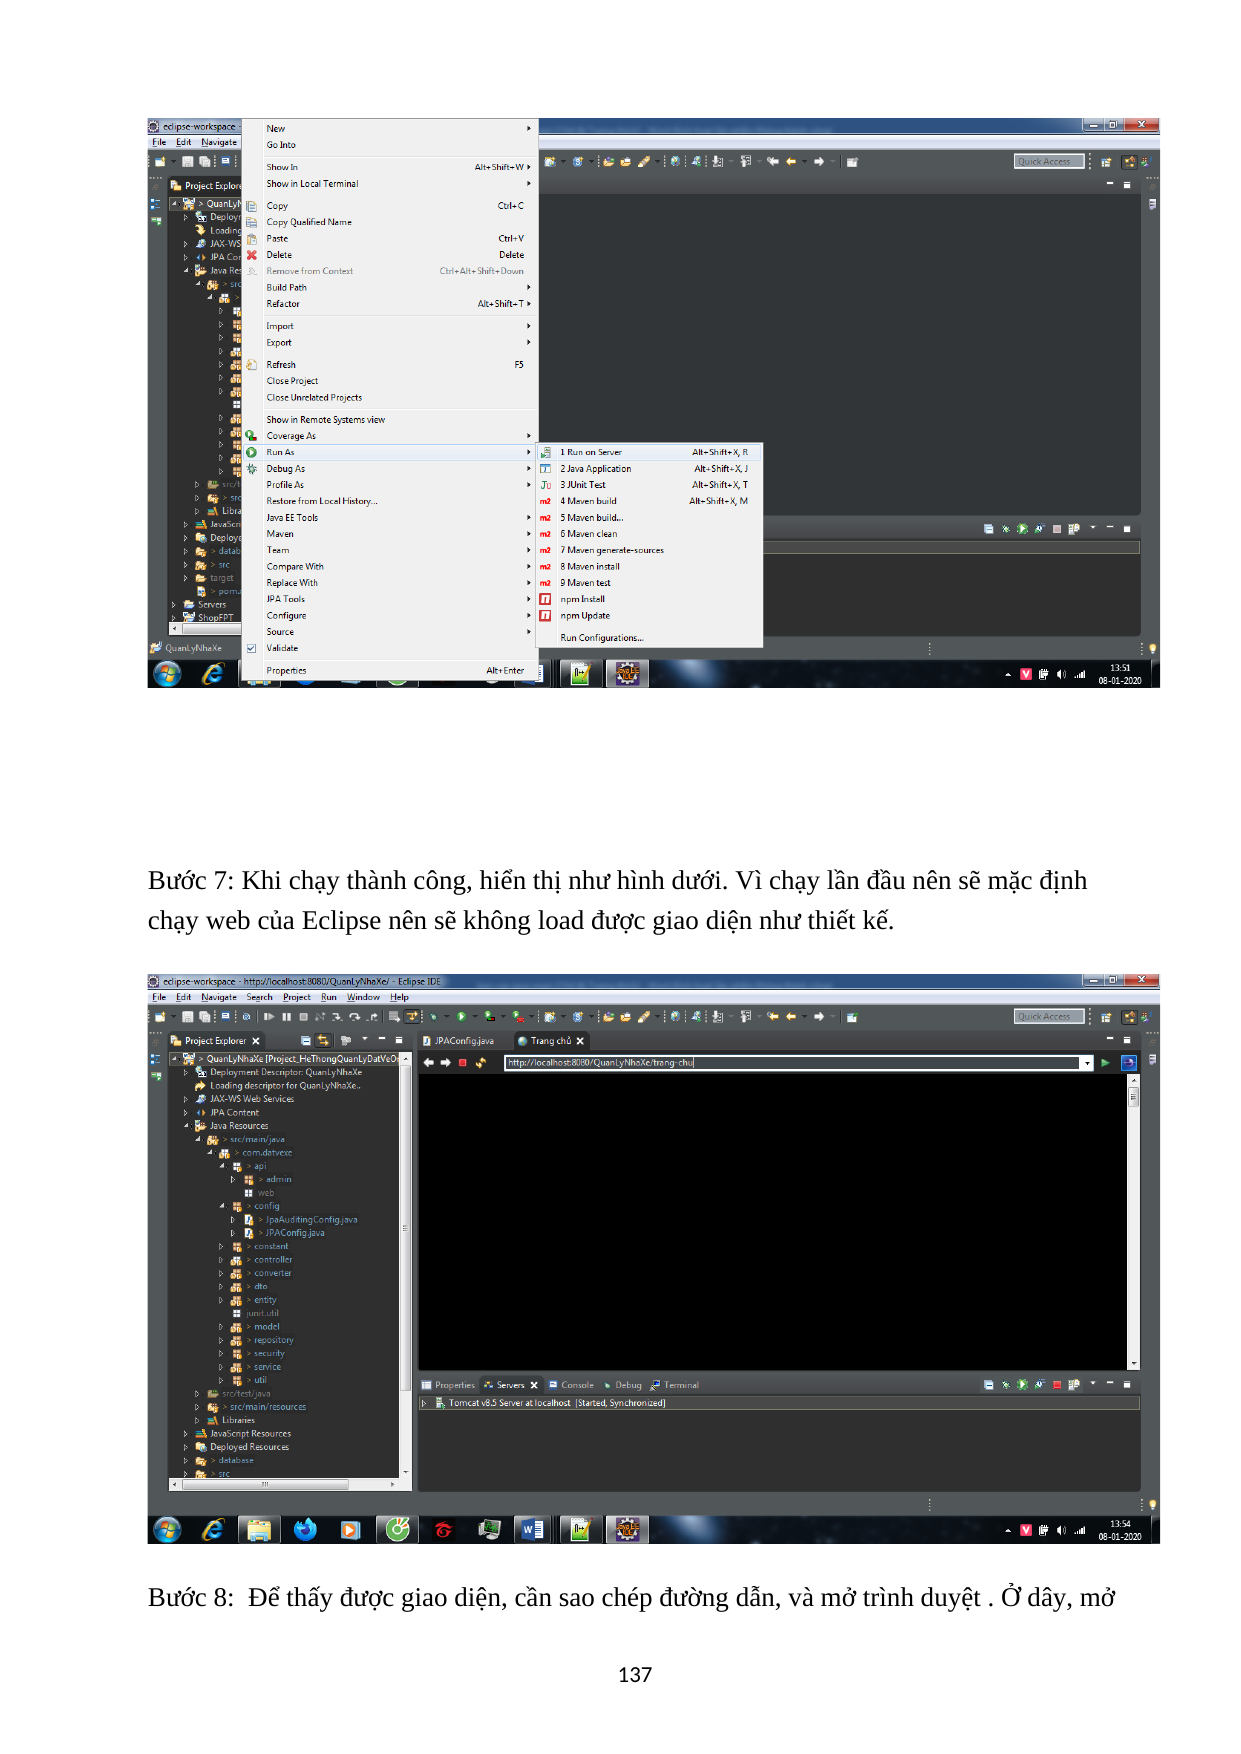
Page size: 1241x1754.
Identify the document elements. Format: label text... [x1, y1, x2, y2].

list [148, 1581, 1122, 1612]
picture [147, 974, 1161, 1544]
picture [147, 118, 1161, 688]
list Bước 7: Khi chạy thành công, hiển thị như hình dưới. Vì chạy lần đầu nên sẽ mặc định chạy web của Eclipse nên sẽ không load được giao diện như thiết kế. [148, 864, 1122, 936]
